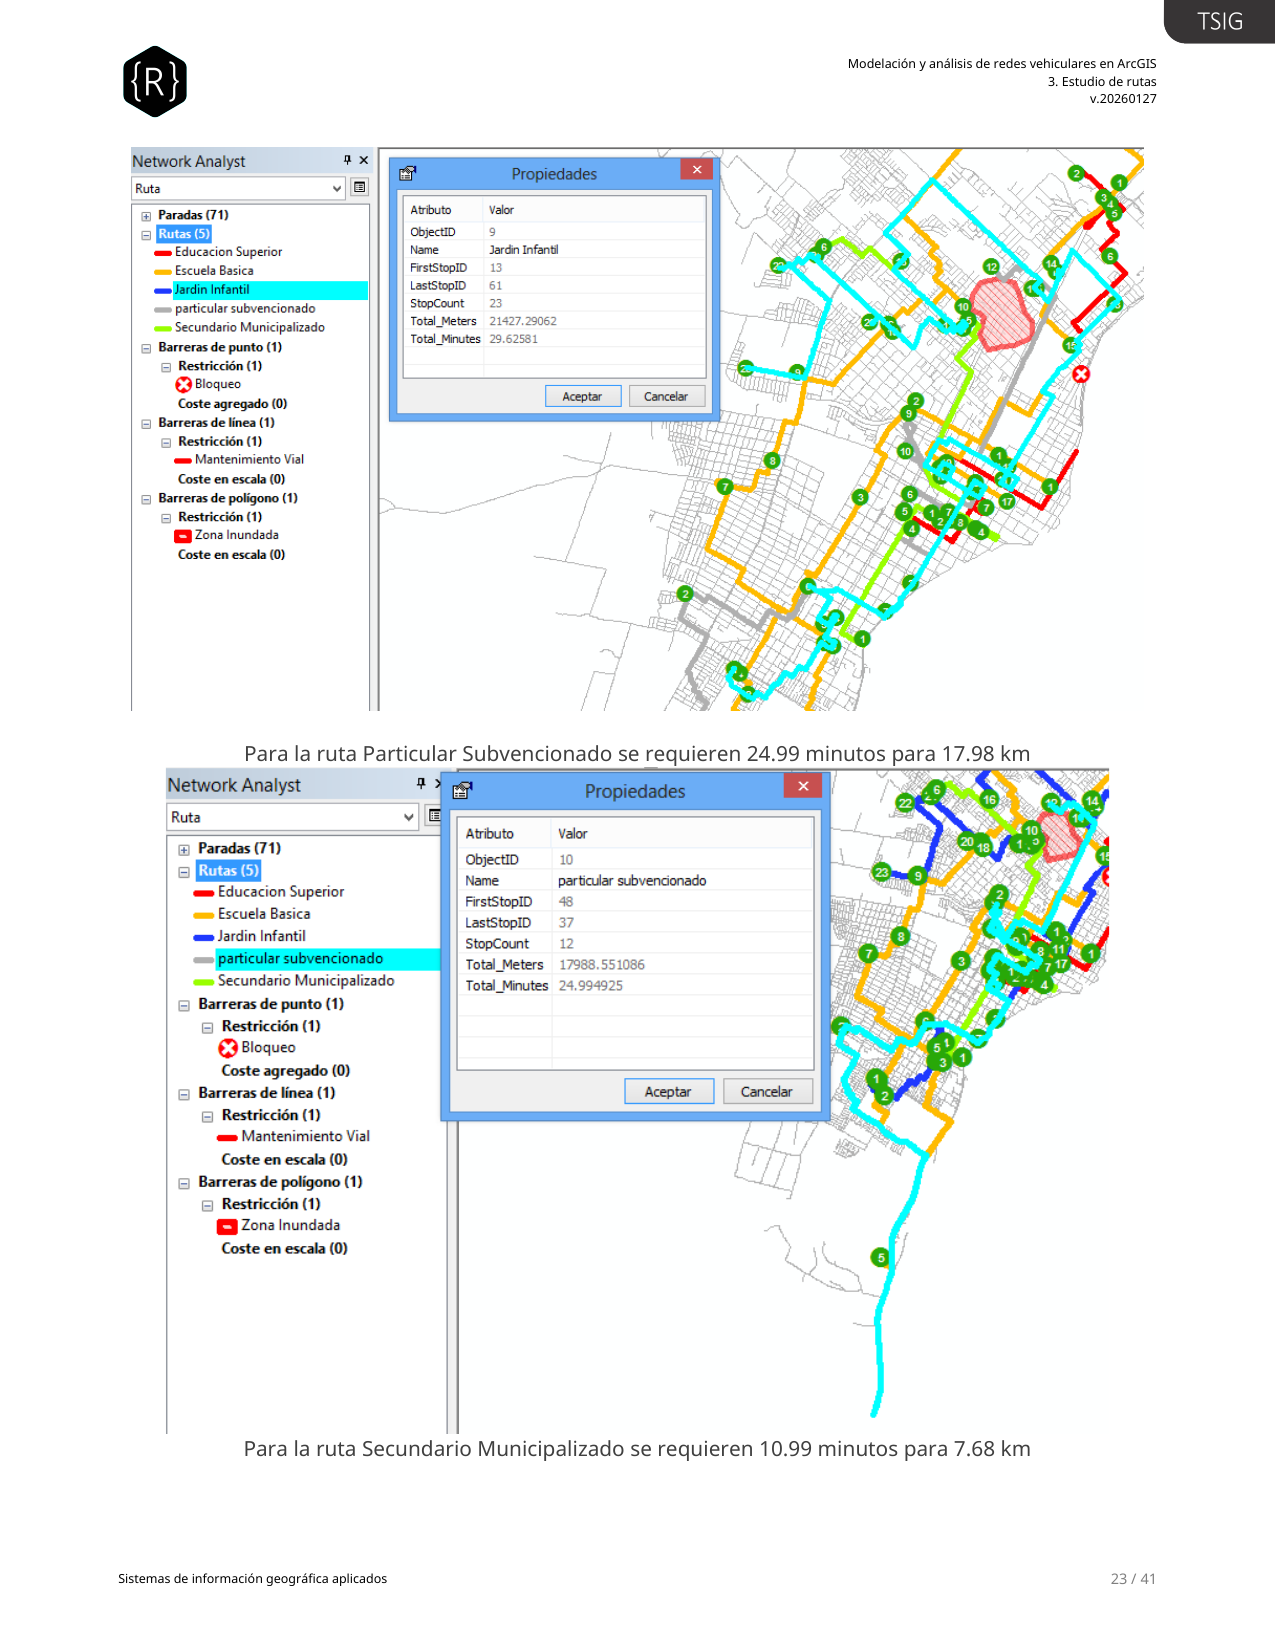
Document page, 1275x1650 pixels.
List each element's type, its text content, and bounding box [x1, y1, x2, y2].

picture [1163, 0, 1275, 44]
picture [165, 767, 1110, 1434]
text Para la ruta Particular Subvencionado se requieren 24.99 minutos para 17.98 km [118, 739, 1157, 768]
picture [118, 44, 192, 119]
picture [131, 147, 1144, 711]
text Para la ruta Secundario Municipalizado se requieren 10.99 minutos para 7.68 km [118, 1434, 1157, 1462]
